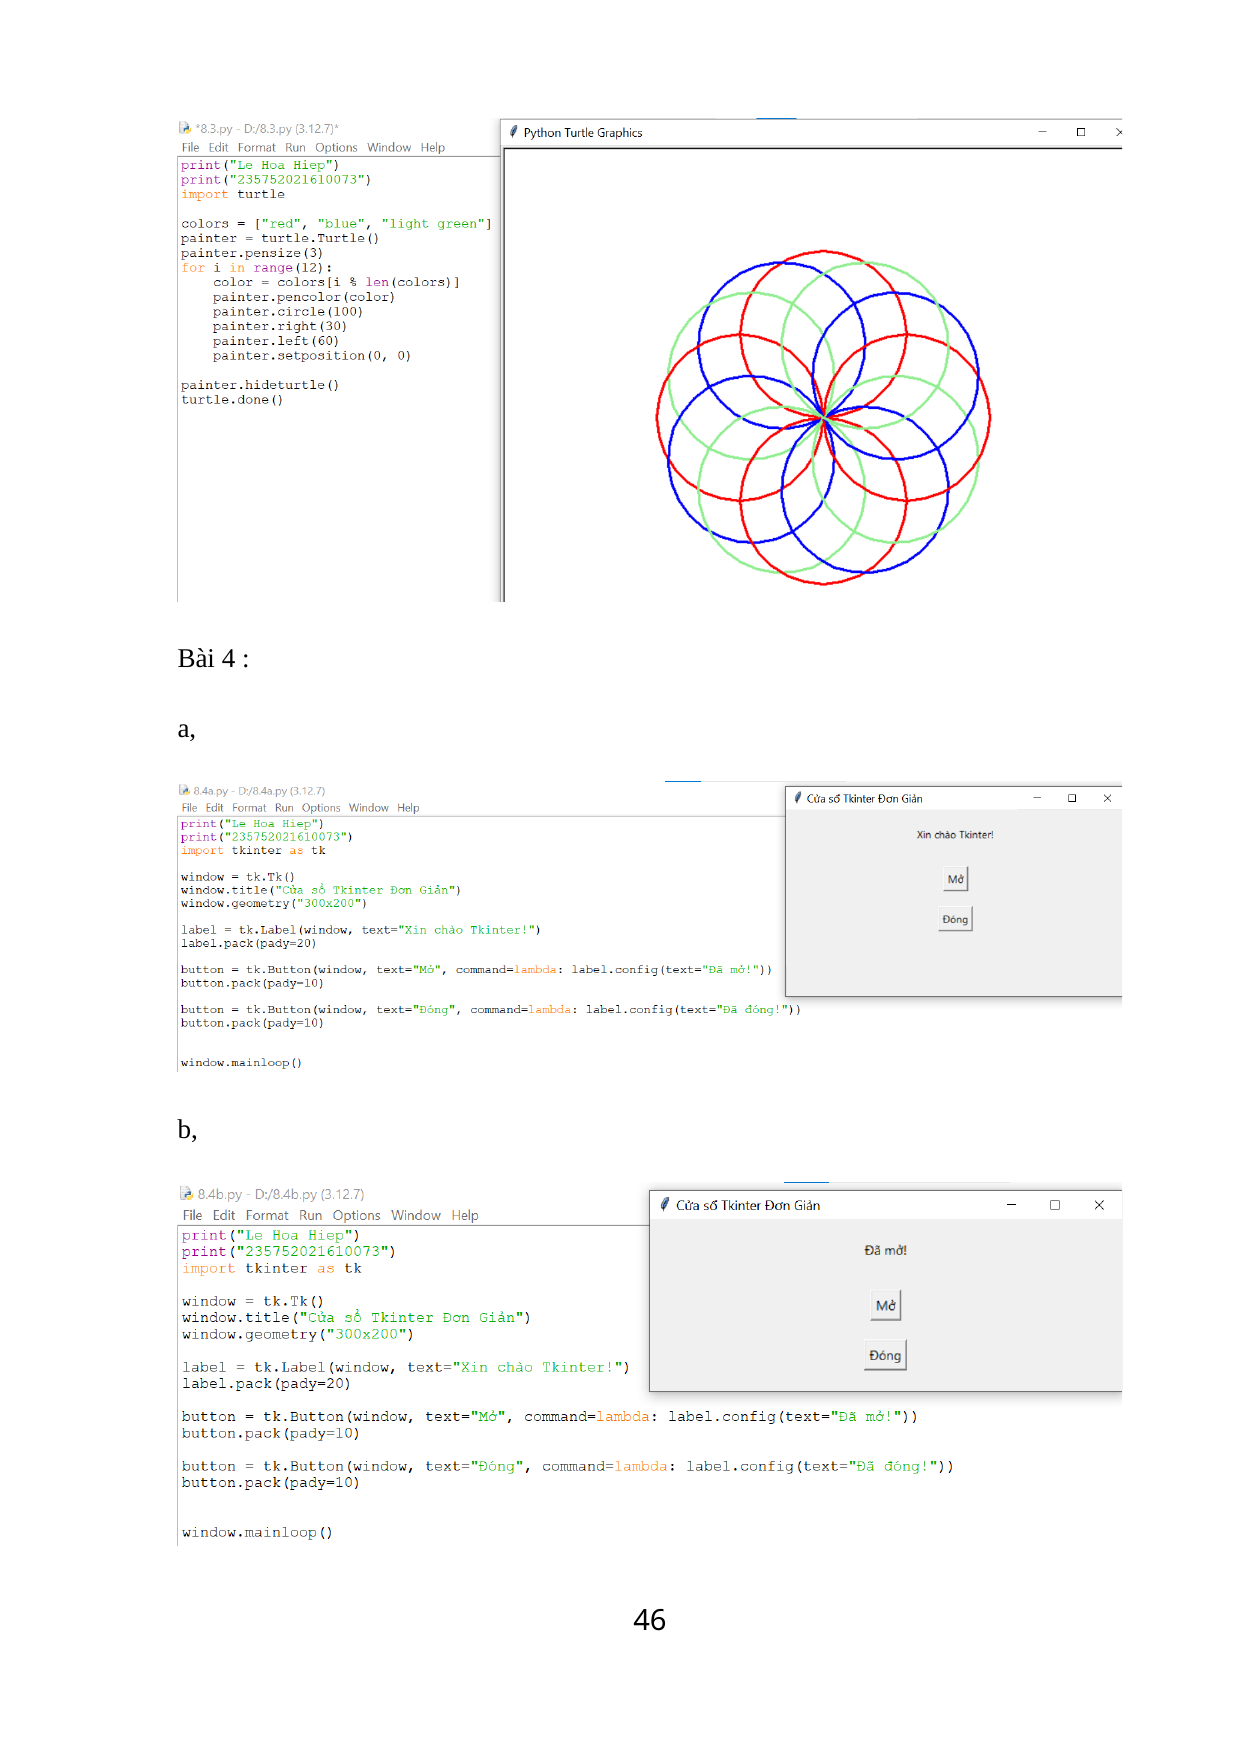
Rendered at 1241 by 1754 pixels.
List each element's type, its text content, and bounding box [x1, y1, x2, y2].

text a, [177, 712, 1122, 743]
text b, [177, 1113, 1122, 1144]
picture [177, 118, 1123, 602]
picture [177, 1182, 1123, 1546]
text Bài 4 : [177, 643, 1122, 674]
picture [177, 781, 1123, 1072]
